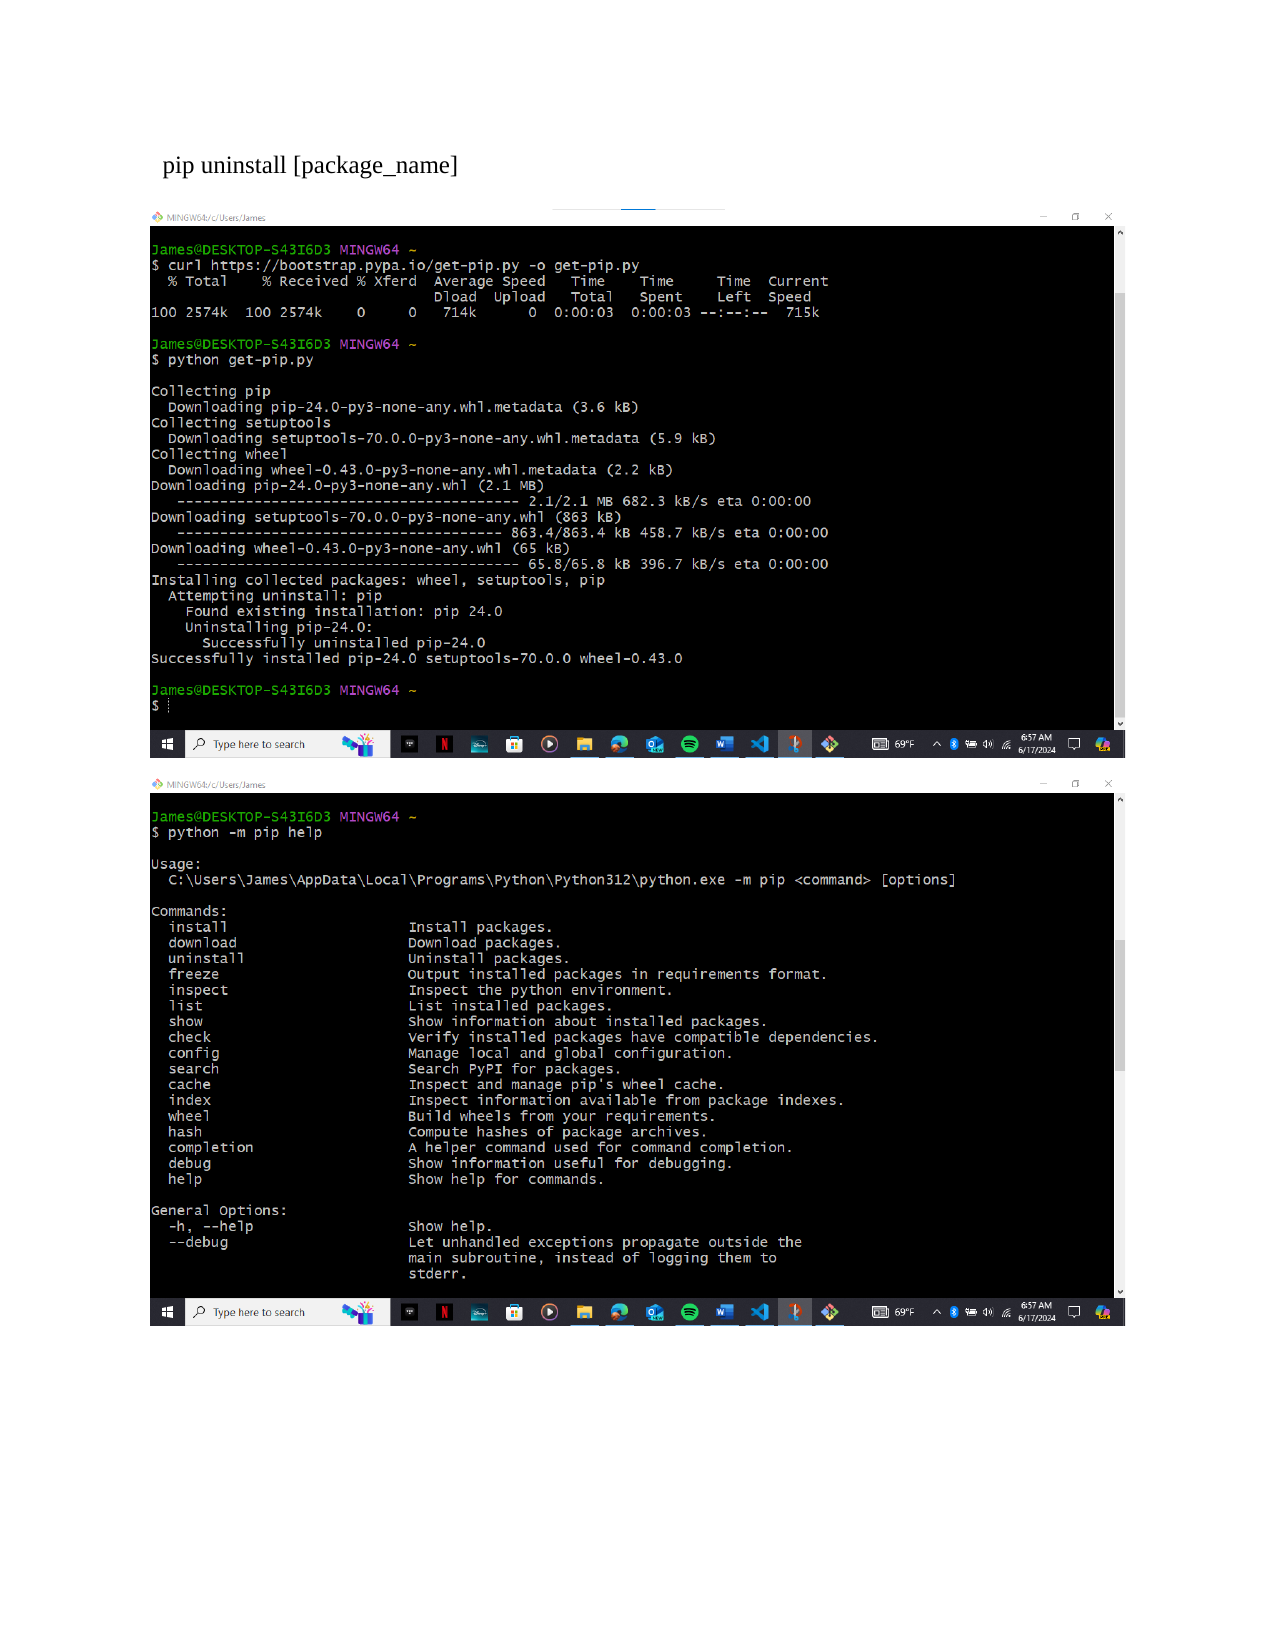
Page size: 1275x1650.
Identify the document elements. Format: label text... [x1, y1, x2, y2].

picture [150, 777, 1125, 1326]
picture [150, 209, 1125, 758]
text pip uninstall [package_name] [150, 150, 1125, 179]
